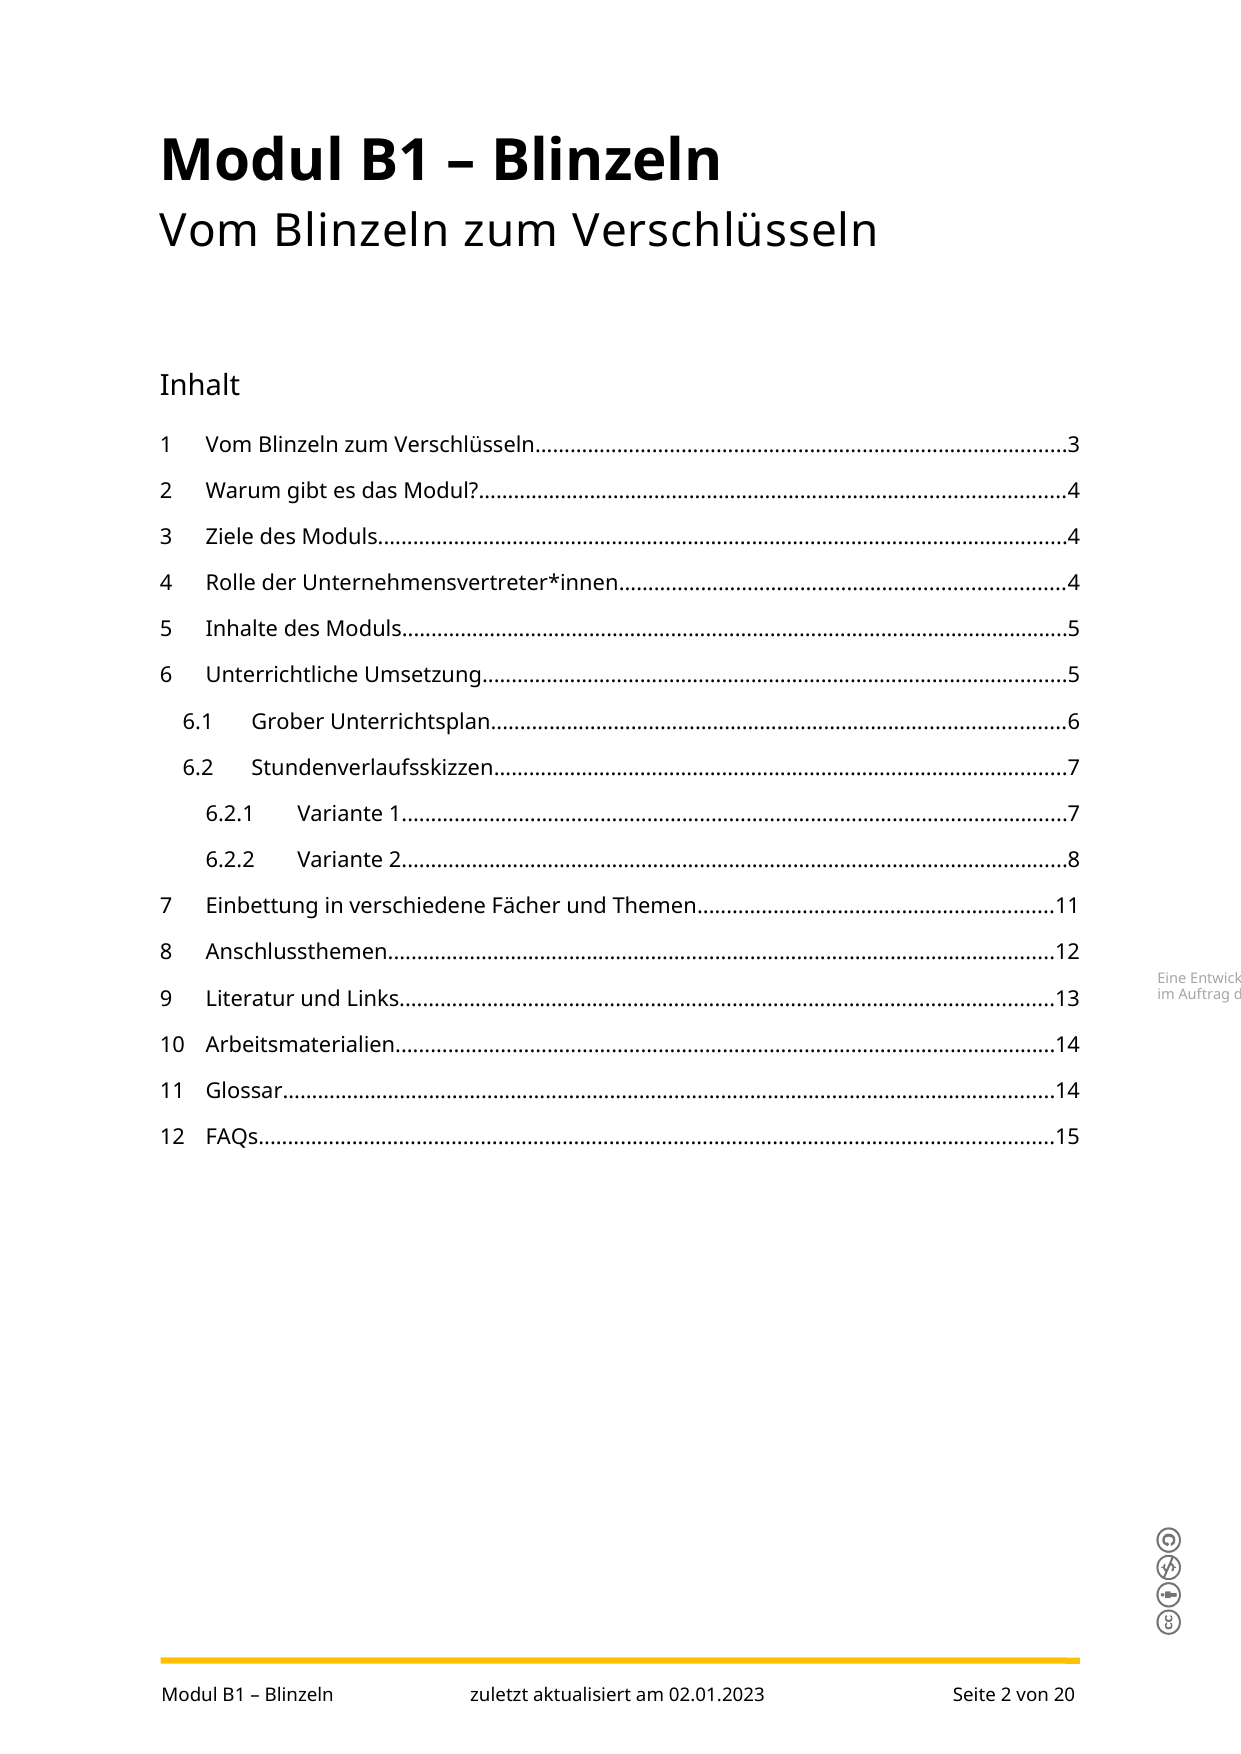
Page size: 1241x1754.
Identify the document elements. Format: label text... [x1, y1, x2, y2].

text Modul B1 – Blinzeln Vom Blinzeln zum Verschlüsseln [159, 118, 1081, 260]
